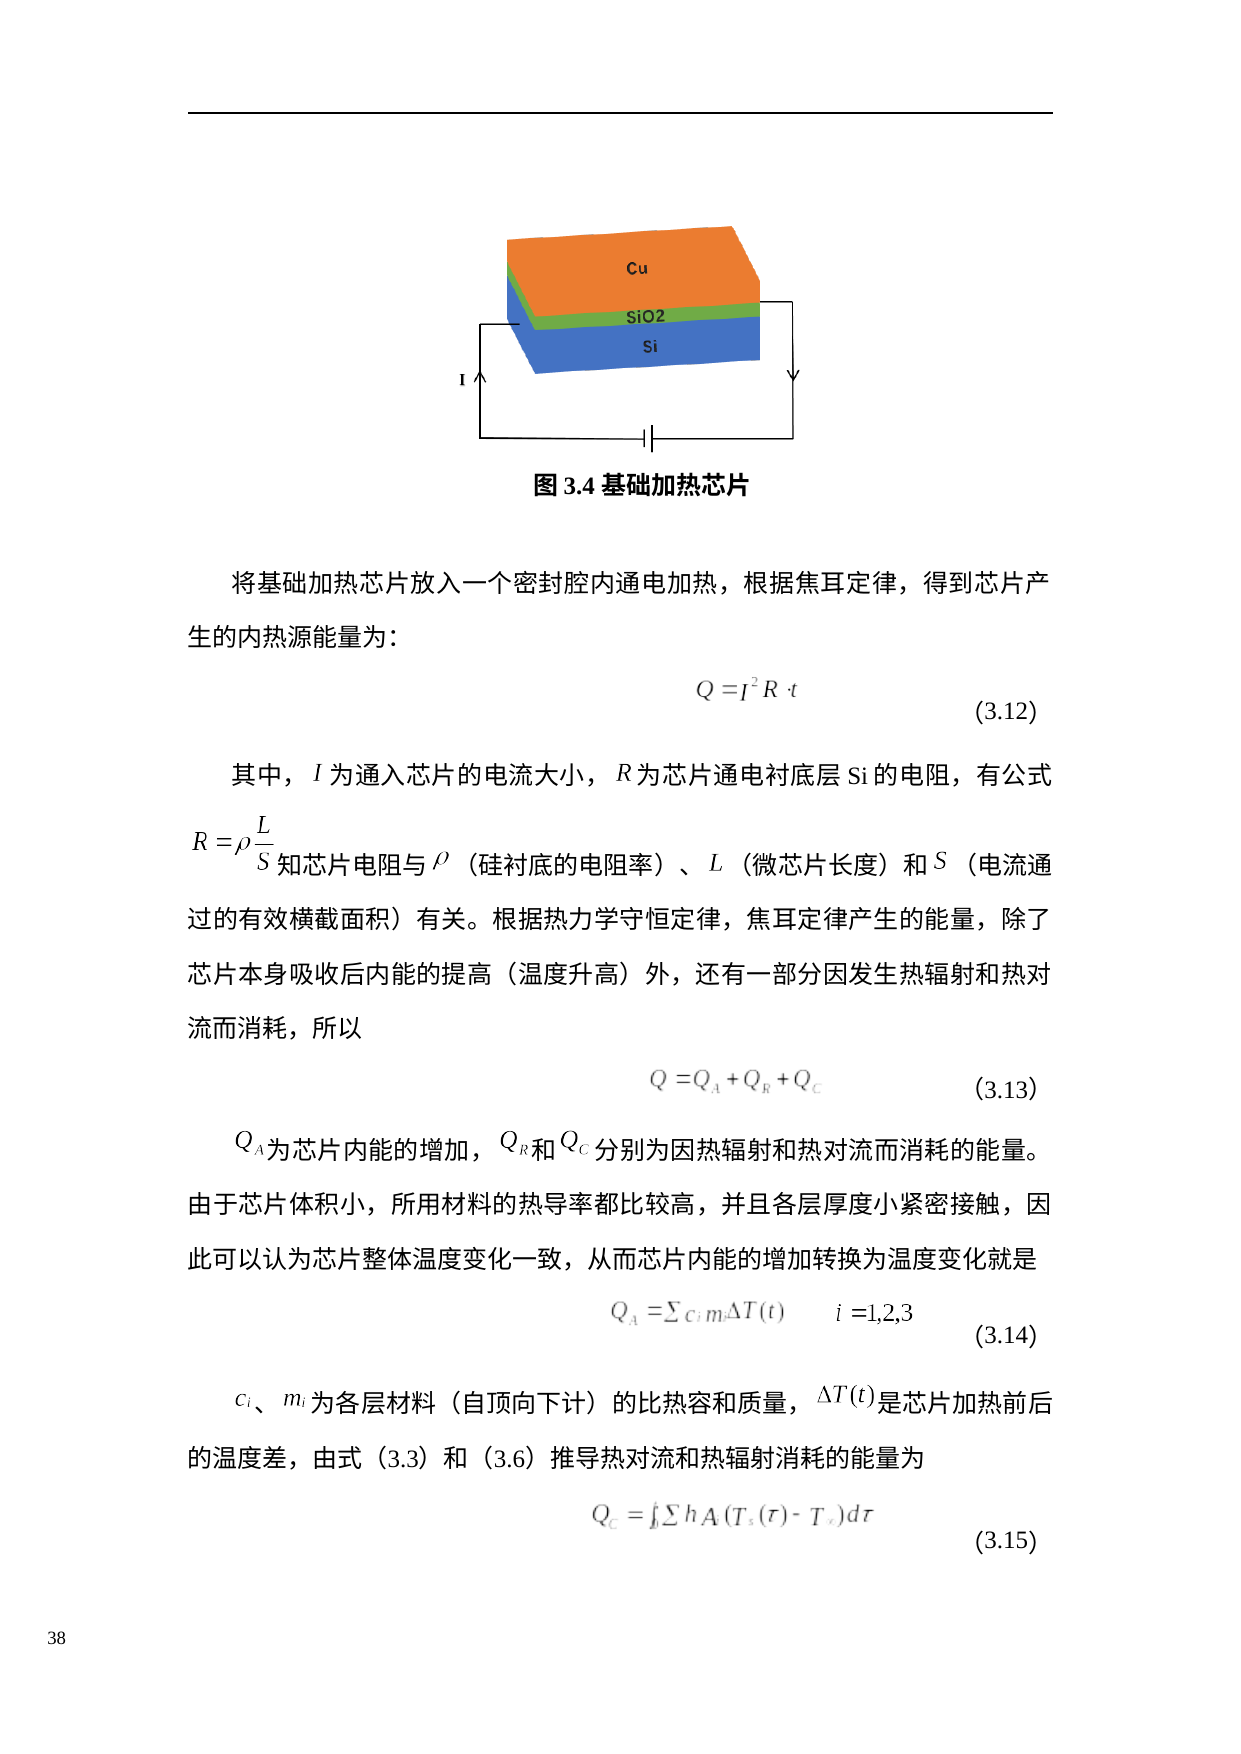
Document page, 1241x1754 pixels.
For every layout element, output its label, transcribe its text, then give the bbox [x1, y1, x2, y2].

text 、为各层材料（自顶向下计）的比热容和质量，是芯片加热前后的温度差，由式（3.3）和（3.6）推导热对流和热辐射消耗的能量为 [187, 1379, 1053, 1474]
text 将基础加热芯片放入一个密封腔内通电加热，根据焦耳定律，得到芯片产生的内热源能量为： [187, 563, 1053, 654]
text （3.12） [187, 672, 1053, 730]
text （3.15） [187, 1492, 1053, 1559]
text 其中，为通入芯片的电流大小，为芯片通电衬底层Si的电阻，有公式知芯片电阻与（硅衬底的电阻率）、（微芯片长度）和（电流通过的有效横截面积）有关。根据热力学守恒定律，焦耳定律产生的能量，除了芯片本身吸收后内能的提高（温度升高）外，还有一部分因发生热辐射和热对流而消耗，所以 [187, 756, 1053, 1045]
text 图3.4 基础加热芯片 [187, 466, 1053, 502]
text （3.13） [187, 1063, 1053, 1106]
picture [444, 224, 803, 453]
text （3.14） [187, 1293, 1053, 1353]
text 为芯片内能的增加，和分别为因热辐射和热对流而消耗的能量。由于芯片体积小，所用材料的热导率都比较高，并且各层厚度小紧密接触，因此可以认为芯片整体温度变化一致，从而芯片内能的增加转换为温度变化就是 [187, 1124, 1053, 1275]
